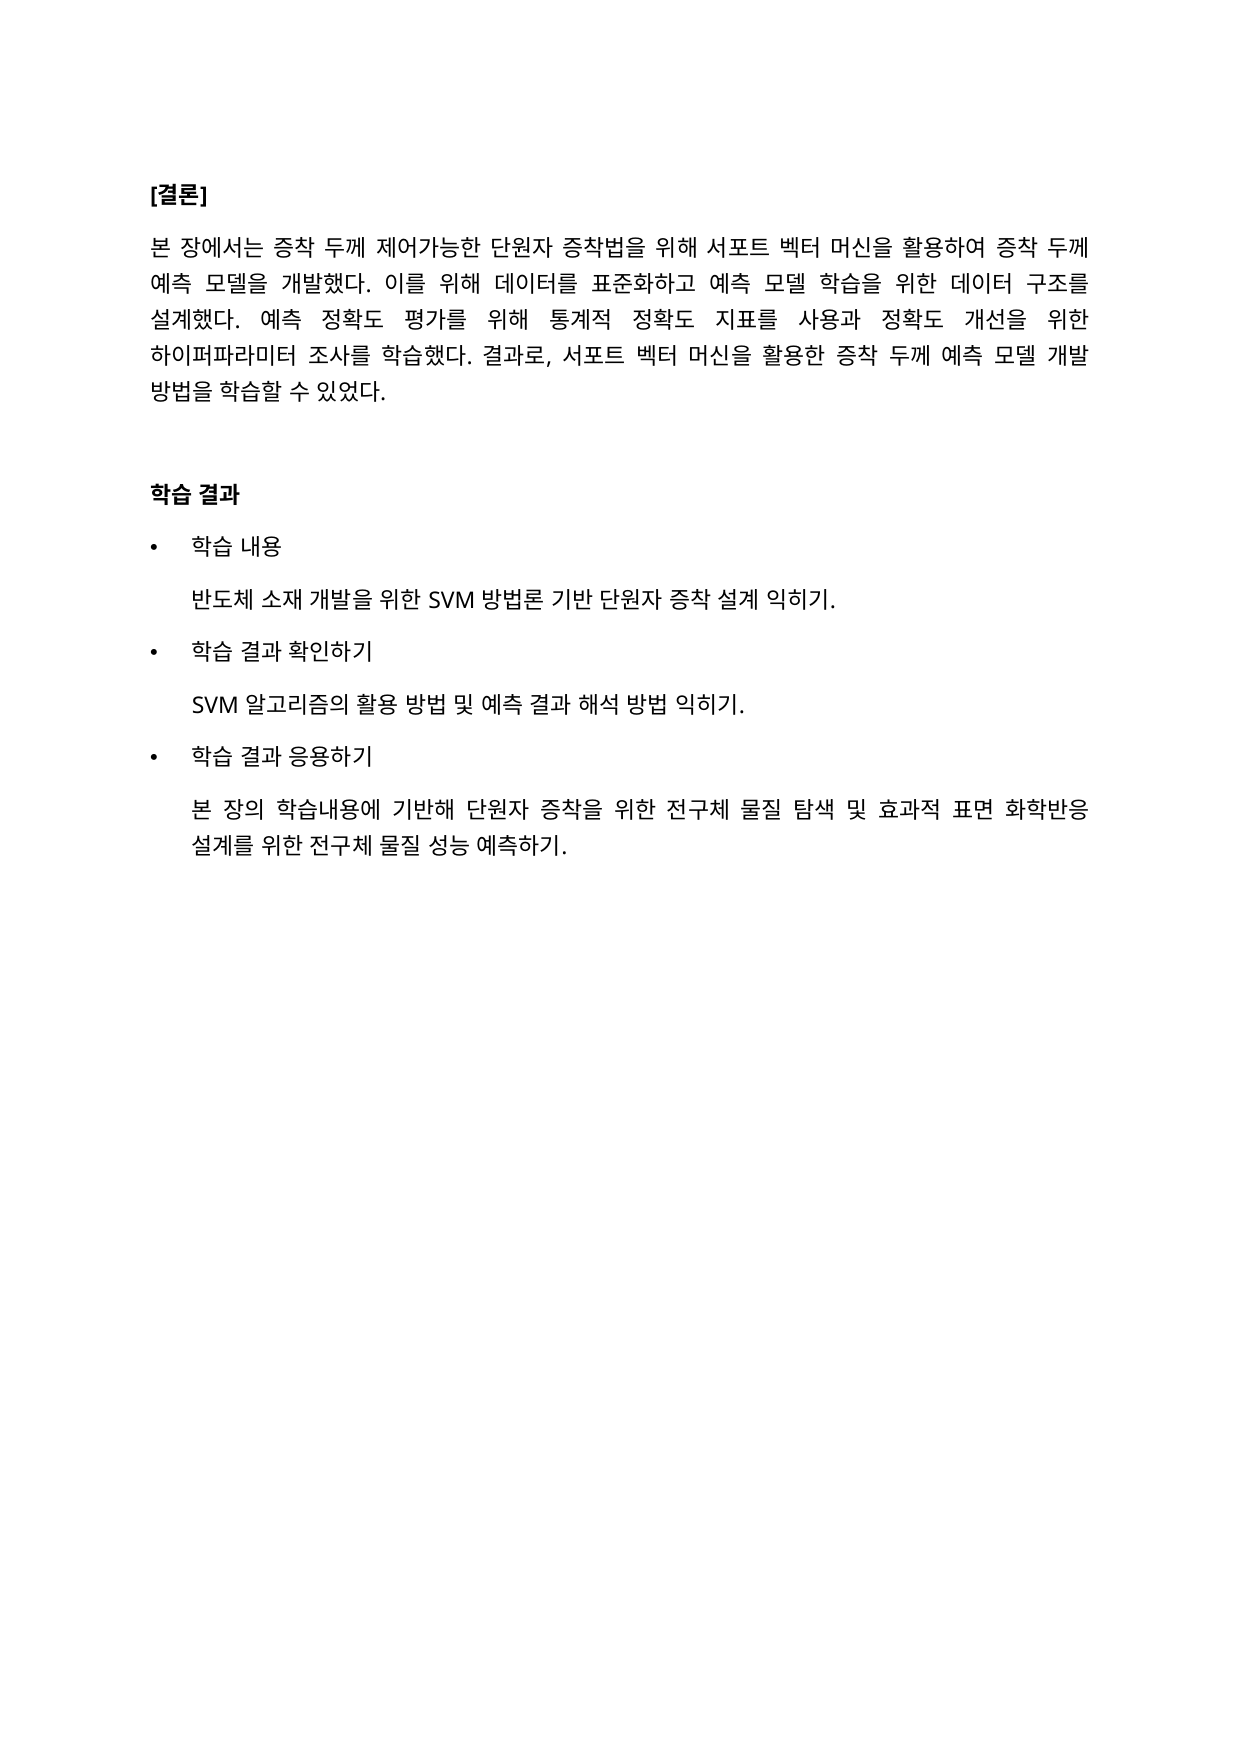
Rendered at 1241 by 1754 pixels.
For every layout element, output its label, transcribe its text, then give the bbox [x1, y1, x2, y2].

list 학습 내용 [150, 529, 1090, 562]
text SVM 알고리즘의 활용 방법 및 예측 결과 해석 방법 익히기. [192, 687, 1090, 720]
subtitle [결론] [150, 177, 1090, 211]
list 학습 결과 응용하기 [150, 739, 1090, 772]
list 학습 결과 확인하기 [150, 634, 1090, 667]
text 반도체 소재 개발을 위한 SVM 방법론 기반 단원자 증착 설계 익히기. [192, 581, 1090, 615]
subtitle 학습 결과 [150, 476, 1090, 510]
text 본 장에서는 증착 두께 제어가능한 단원자 증착법을 위해 서포트 벡터 머신을 활용하여 증착 두께 예측 모델을 개발했다. 이를 위해 데이터를 표준화하고 예측 모델 학습을 위한 데이터 구조를 설계했다. 예측 정확도 평가를 위해 통계적 정확도 지표를 사용과 정확도 개선을 위한 하이퍼파라미터 조사를 학습했다. 결과로, 서포트 벡터 머신을 활용한 증착 두께 예측 모델 개발 방법을 학습할 수 있었다. [150, 230, 1090, 407]
text 본 장의 학습내용에 기반해 단원자 증착을 위한 전구체 물질 탐색 및 효과적 표면 화학반응 설계를 위한 전구체 물질 성능 예측하기. [192, 792, 1090, 861]
